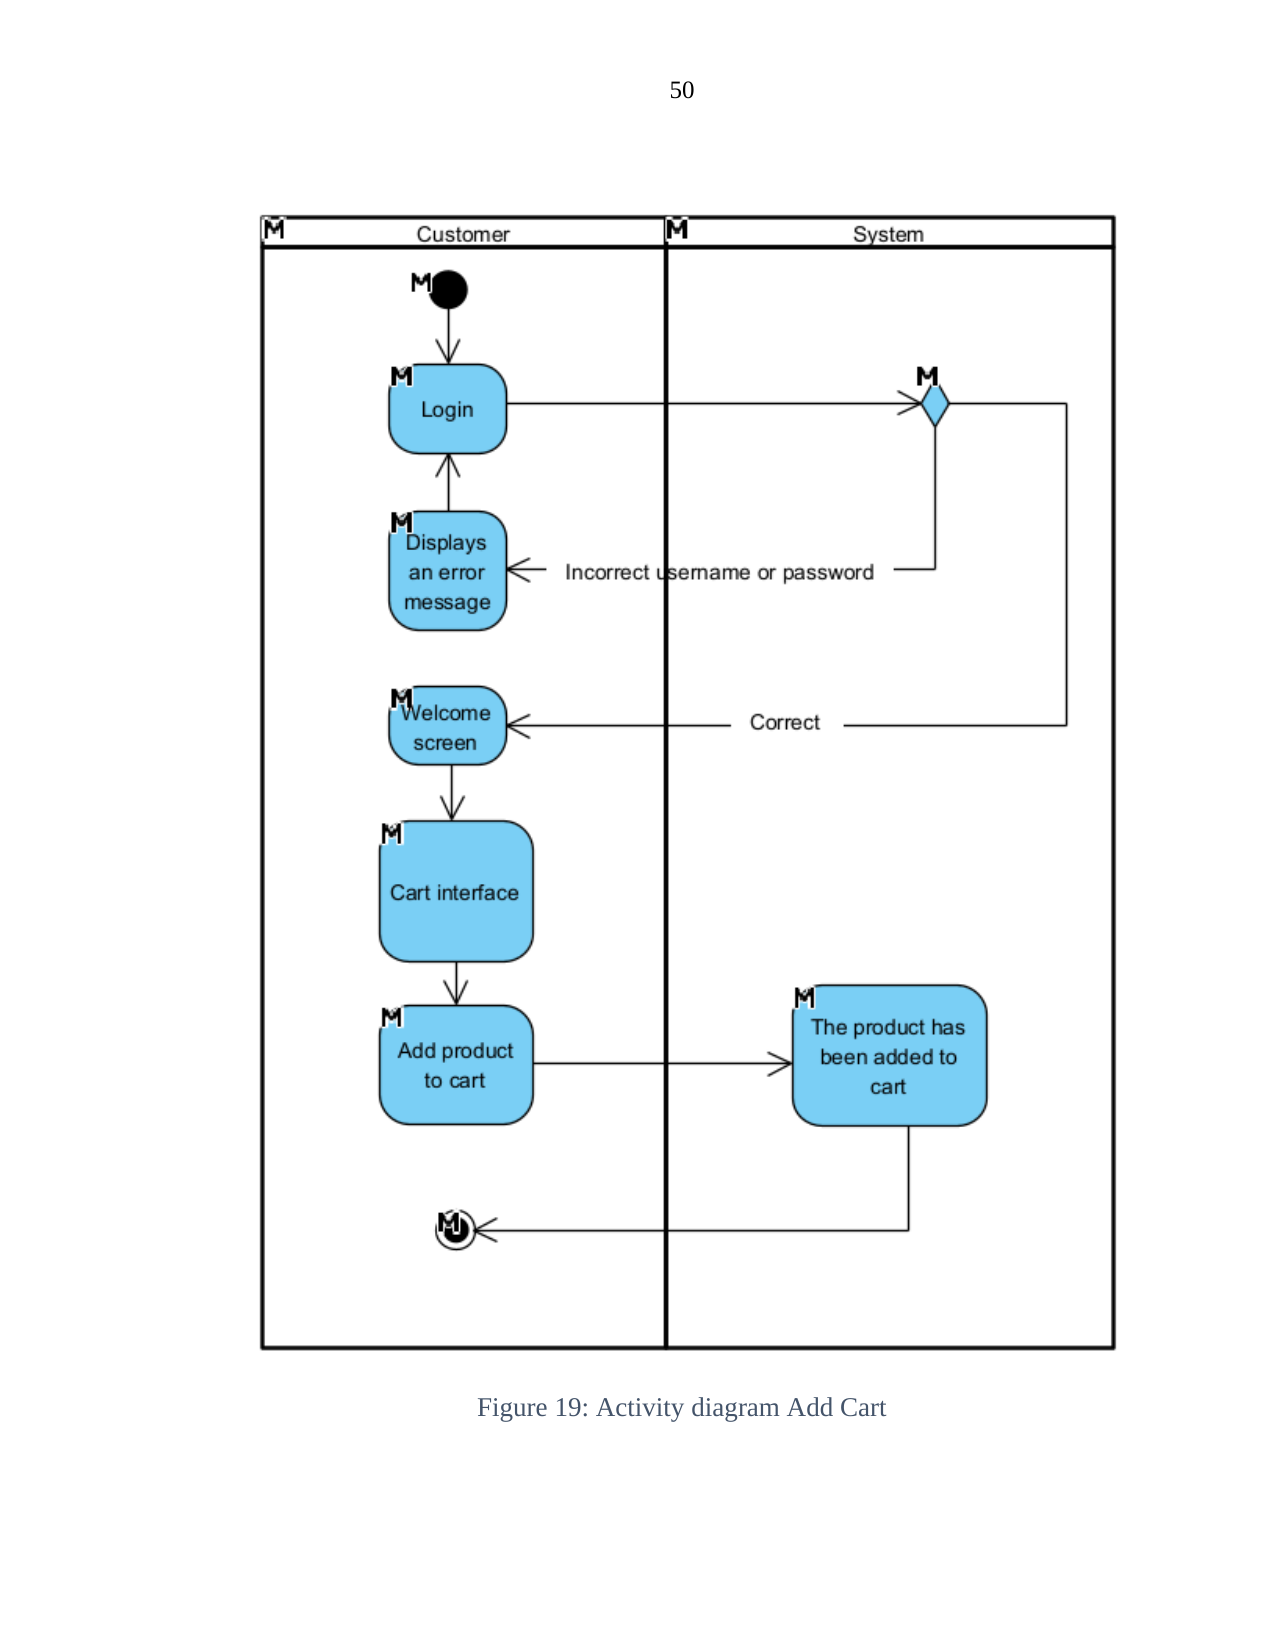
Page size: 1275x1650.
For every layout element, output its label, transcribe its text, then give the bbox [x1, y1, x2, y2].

picture [240, 206, 1124, 1360]
text Figure 19: Activity diagram Add Cart [207, 1391, 1157, 1422]
